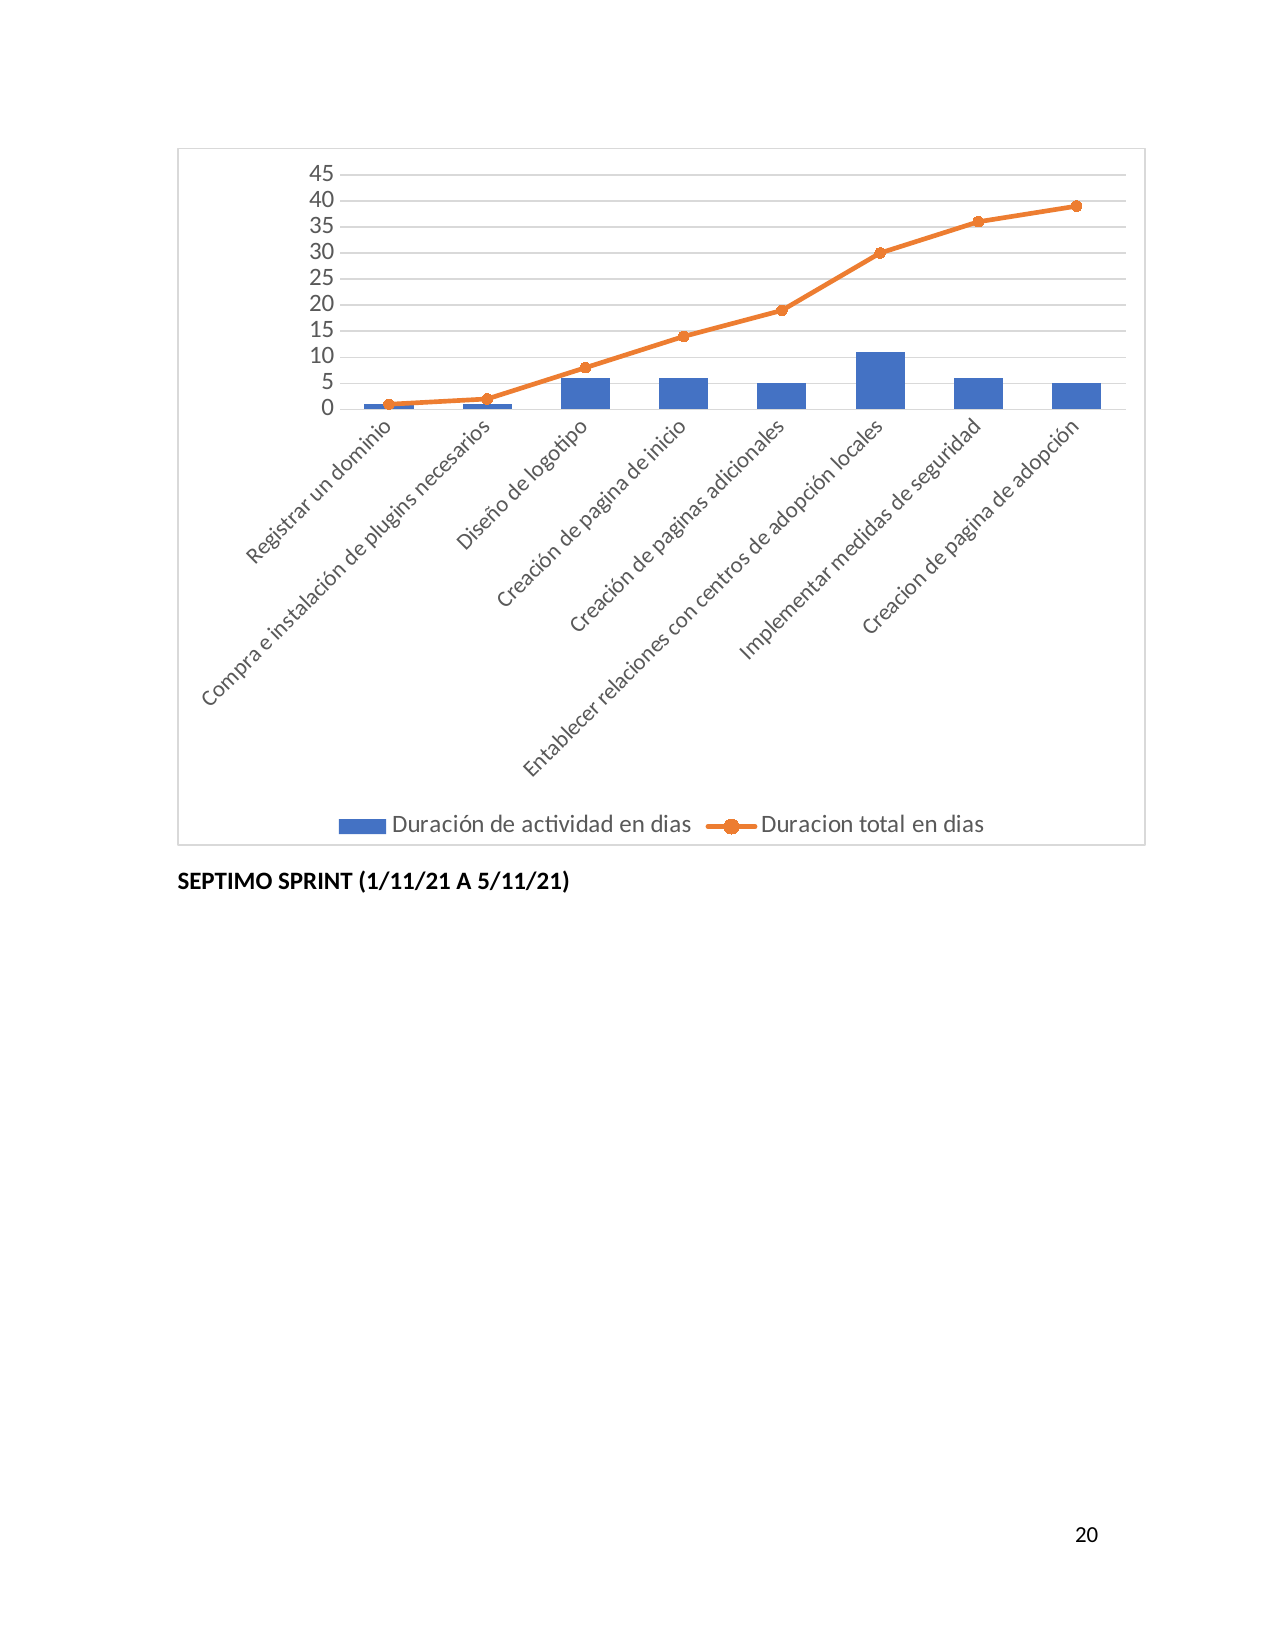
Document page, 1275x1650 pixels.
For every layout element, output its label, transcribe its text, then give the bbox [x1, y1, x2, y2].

text SEPTIMO SPRINT (1/11/21 A 5/11/21) [177, 865, 1098, 895]
